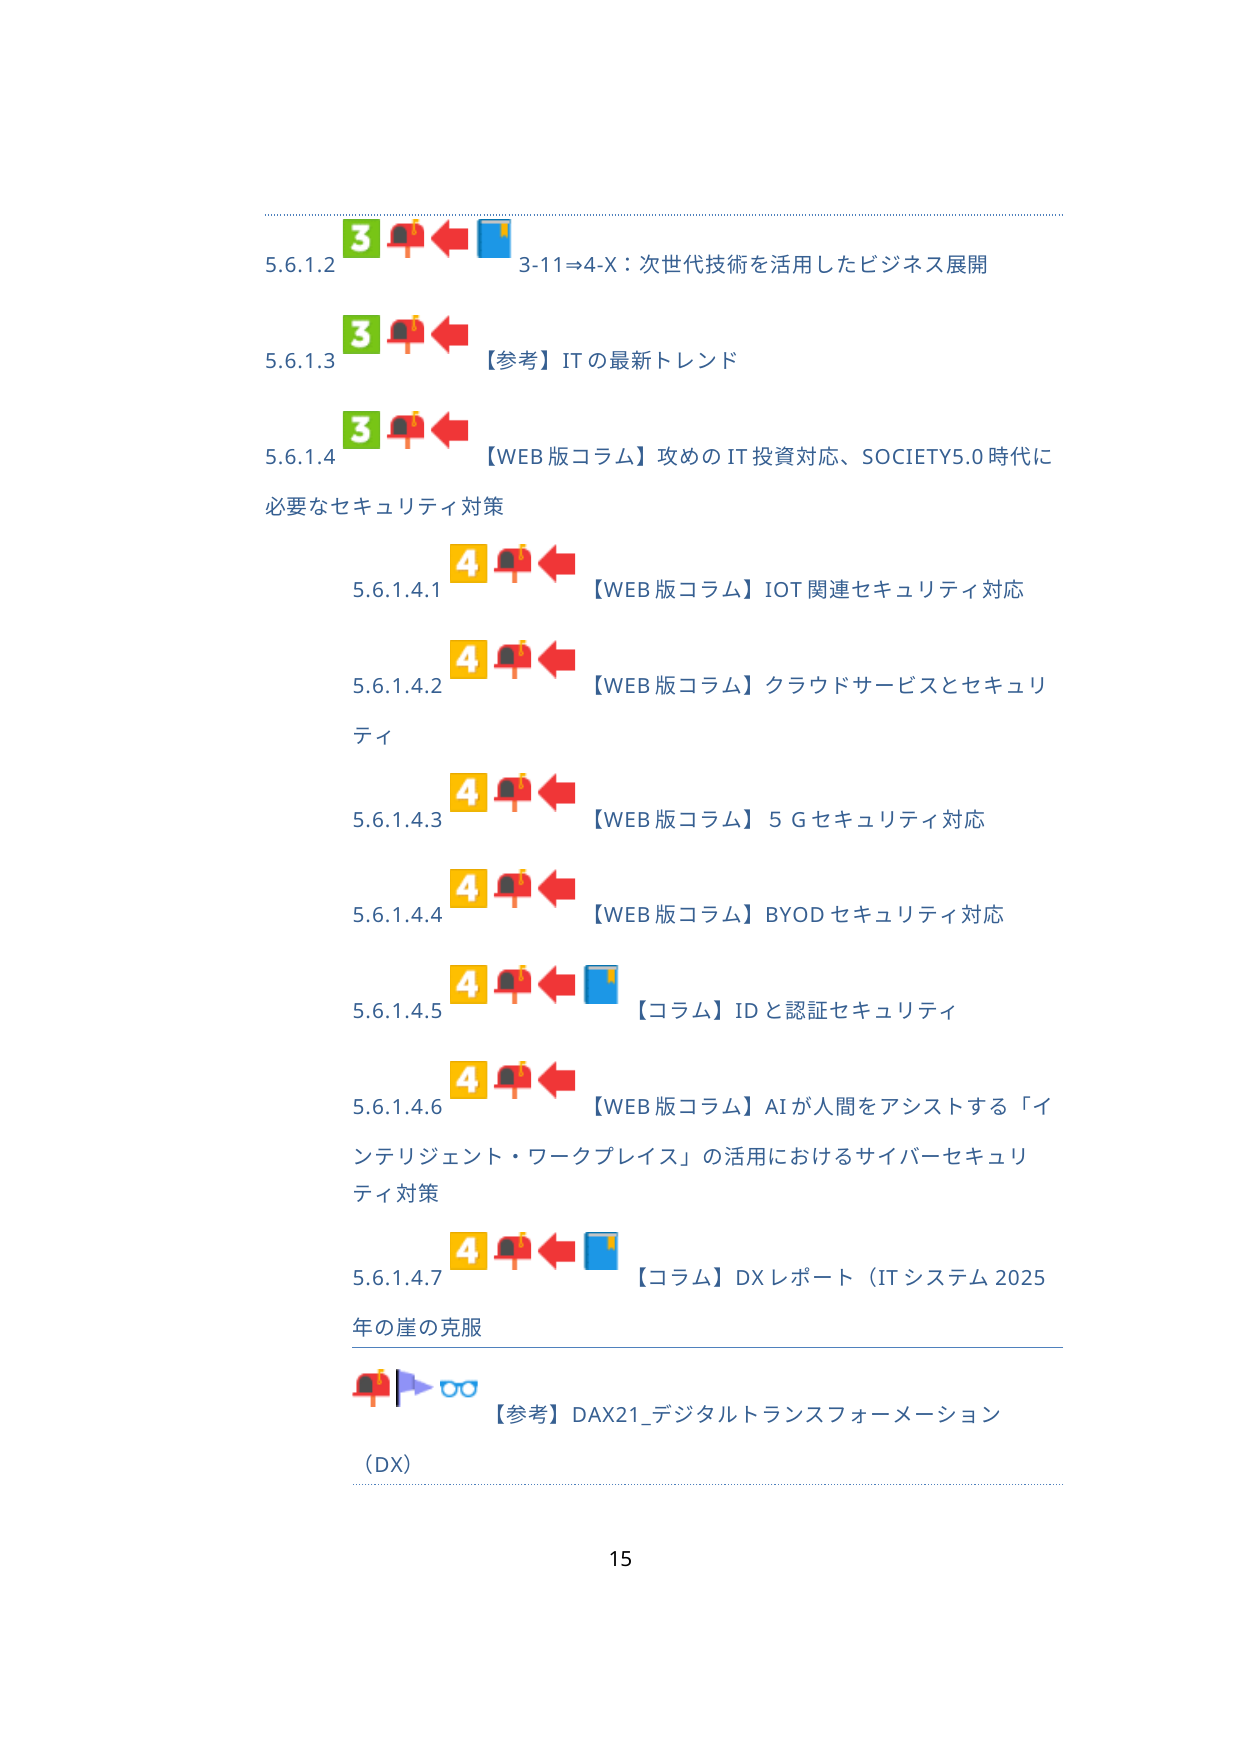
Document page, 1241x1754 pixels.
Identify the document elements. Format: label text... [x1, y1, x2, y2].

picture [450, 869, 488, 908]
text 【コラム】DXレポート（ITシステム2025年の崖の克服 [352, 1232, 1063, 1347]
picture [450, 773, 488, 812]
picture [493, 544, 532, 583]
picture [450, 965, 488, 1004]
picture [396, 1369, 434, 1407]
picture [537, 869, 576, 908]
picture [440, 1369, 478, 1407]
picture [430, 315, 469, 354]
picture [342, 219, 381, 258]
picture [493, 965, 532, 1004]
picture [537, 773, 576, 812]
picture [386, 411, 425, 449]
picture [581, 965, 620, 1004]
picture [450, 544, 488, 583]
picture [493, 869, 532, 908]
picture [342, 411, 381, 449]
picture [386, 219, 425, 258]
picture [493, 640, 532, 679]
text 【参考】DAX21_デジタルトランスフォーメーション（DX） [352, 1369, 1063, 1485]
picture [430, 219, 469, 258]
text 【参考】ITの最新トレンド [265, 310, 1063, 391]
picture [352, 1369, 390, 1407]
picture [537, 1061, 576, 1099]
text 3-11⇒4-X：次世代技術を活用したビジネス展開 [265, 214, 1063, 295]
text 【Web版コラム】IoT関連セキュリティ対応 [352, 545, 1063, 620]
text 【コラム】IDと認証セキュリティ [352, 966, 1063, 1041]
picture [342, 315, 381, 354]
picture [493, 1232, 532, 1270]
text 【Web版コラム】５Gセキュリティ対応 [352, 774, 1063, 849]
picture [537, 544, 576, 583]
picture [537, 640, 576, 679]
text 【Web版コラム】攻めのIT投資対応、Society5.0時代に必要なセキュリティ対策 [265, 406, 1063, 524]
picture [537, 1232, 576, 1270]
picture [450, 640, 488, 679]
text 【Web版コラム】クラウドサービスとセキュリティ [352, 641, 1063, 753]
text 【Web版コラム】AIが人間をアシストする「インテリジェント・ワークプレイス」の活用におけるサイバーセキュリティ対策 [352, 1061, 1063, 1211]
picture [450, 1232, 488, 1270]
picture [493, 1061, 532, 1099]
picture [386, 315, 425, 354]
picture [493, 773, 532, 812]
picture [474, 219, 513, 258]
picture [450, 1061, 488, 1099]
text 【Web版コラム】BYODセキュリティ対応 [352, 870, 1063, 945]
picture [581, 1232, 620, 1270]
picture [537, 965, 576, 1004]
picture [430, 411, 469, 449]
